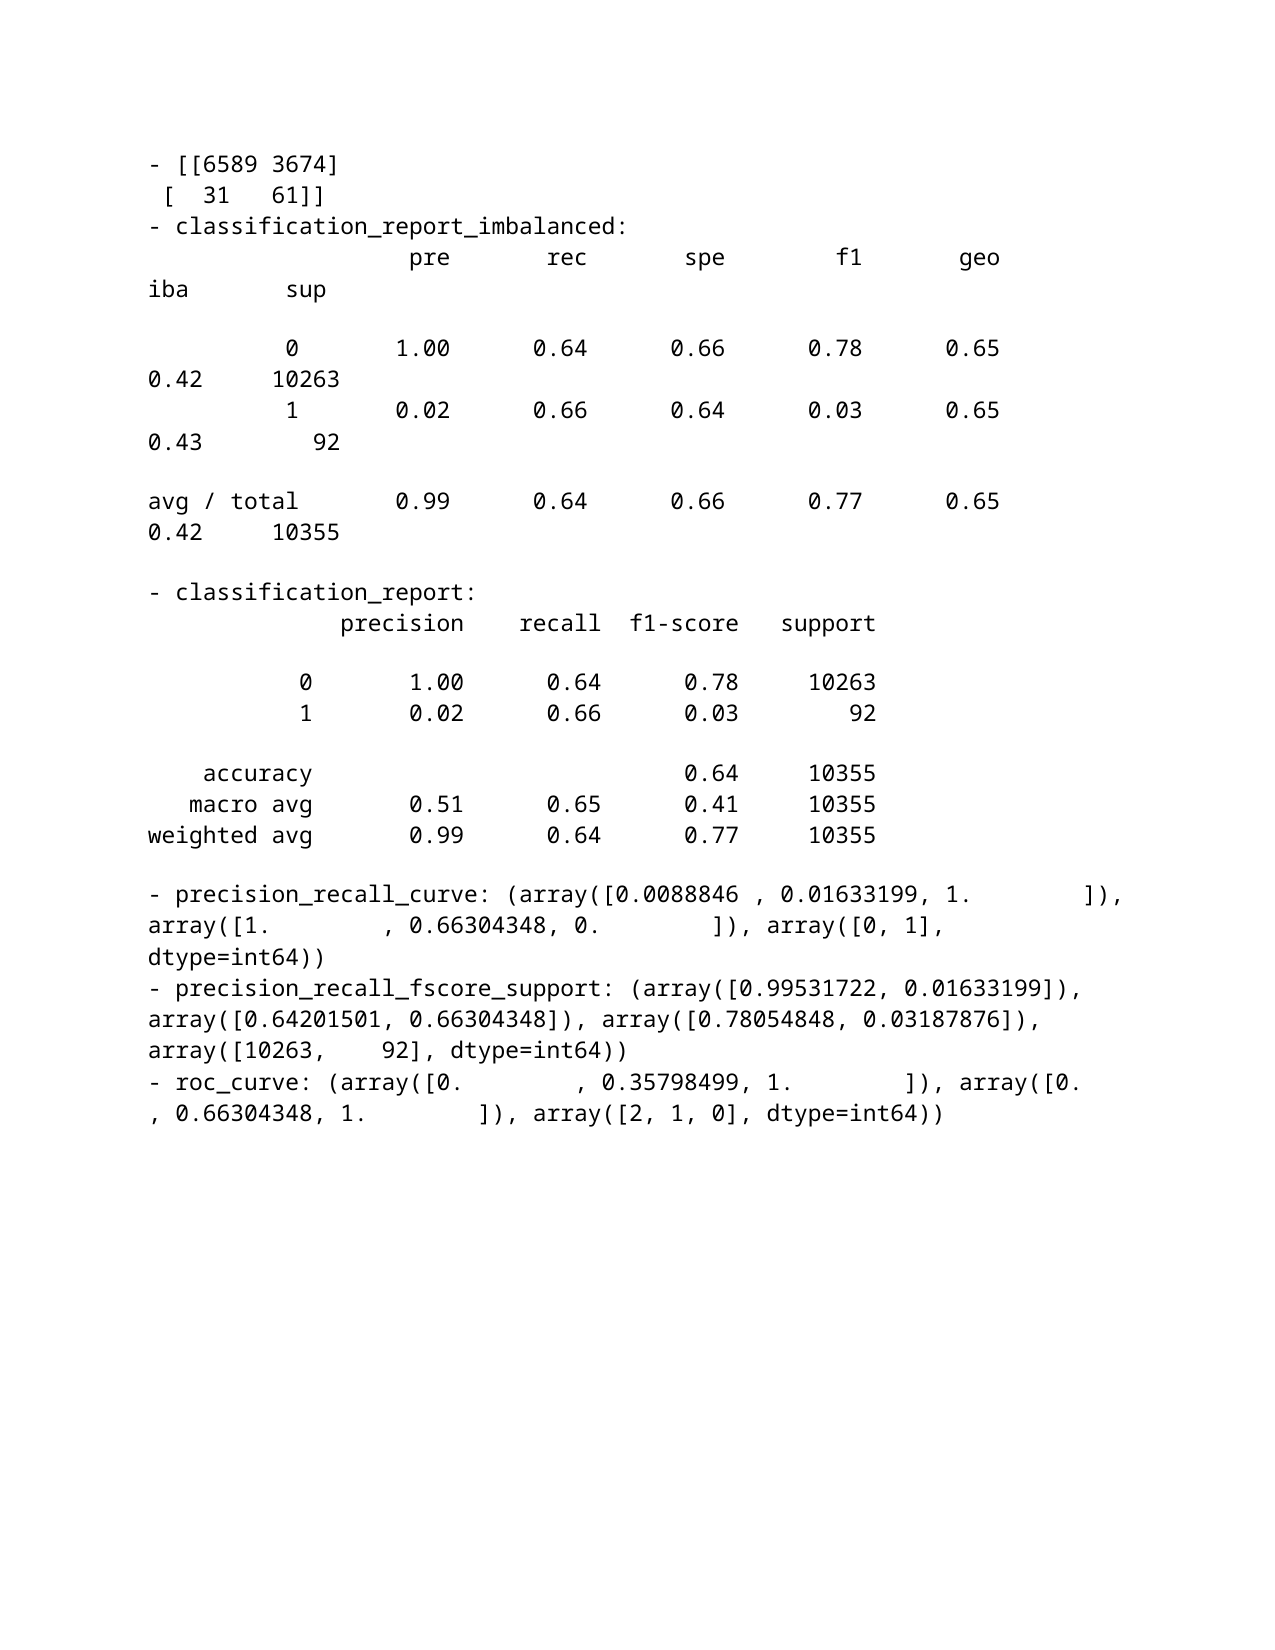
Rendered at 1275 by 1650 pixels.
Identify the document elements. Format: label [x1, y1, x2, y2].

text [148, 148, 1127, 1128]
